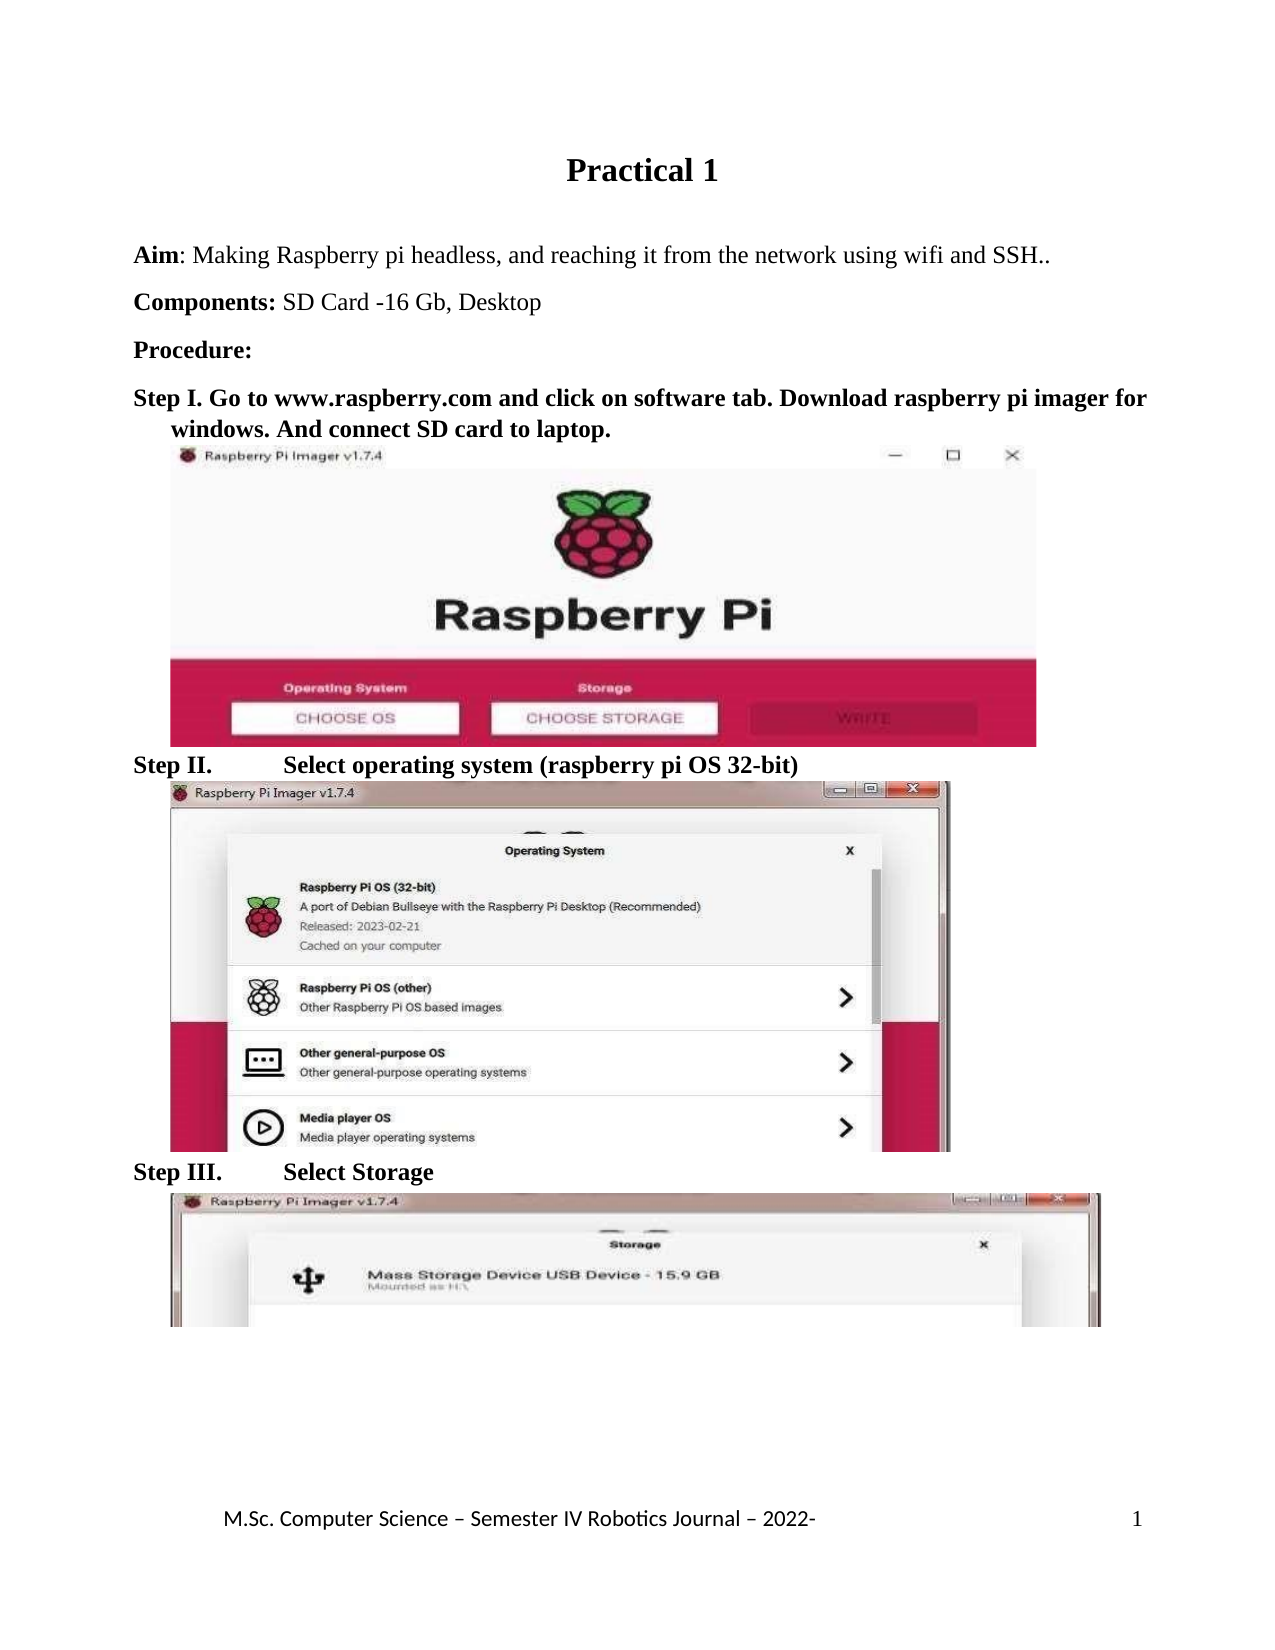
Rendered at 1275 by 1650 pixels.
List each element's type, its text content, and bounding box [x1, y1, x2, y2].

text Procedure: [133, 335, 1242, 364]
text Aim: Making Raspberry pi headless, and reaching it from the network using wifi and SSH.. [133, 240, 1242, 268]
text Step III. Select Storage [133, 1157, 1242, 1186]
text Step I. Go to www.raspberry.com and click on software tab. Download raspberry pi imager for windows. And connect SD card to laptop. [133, 383, 1165, 443]
text Step II. Select operating system (raspberry pi OS 32-bit) [133, 750, 1242, 779]
picture [170, 781, 951, 1152]
picture [170, 1193, 1102, 1327]
text Practical 1 [116, 150, 1168, 188]
picture [170, 445, 1037, 747]
text Components: SD Card -16 Gb, Desktop [133, 287, 1242, 316]
